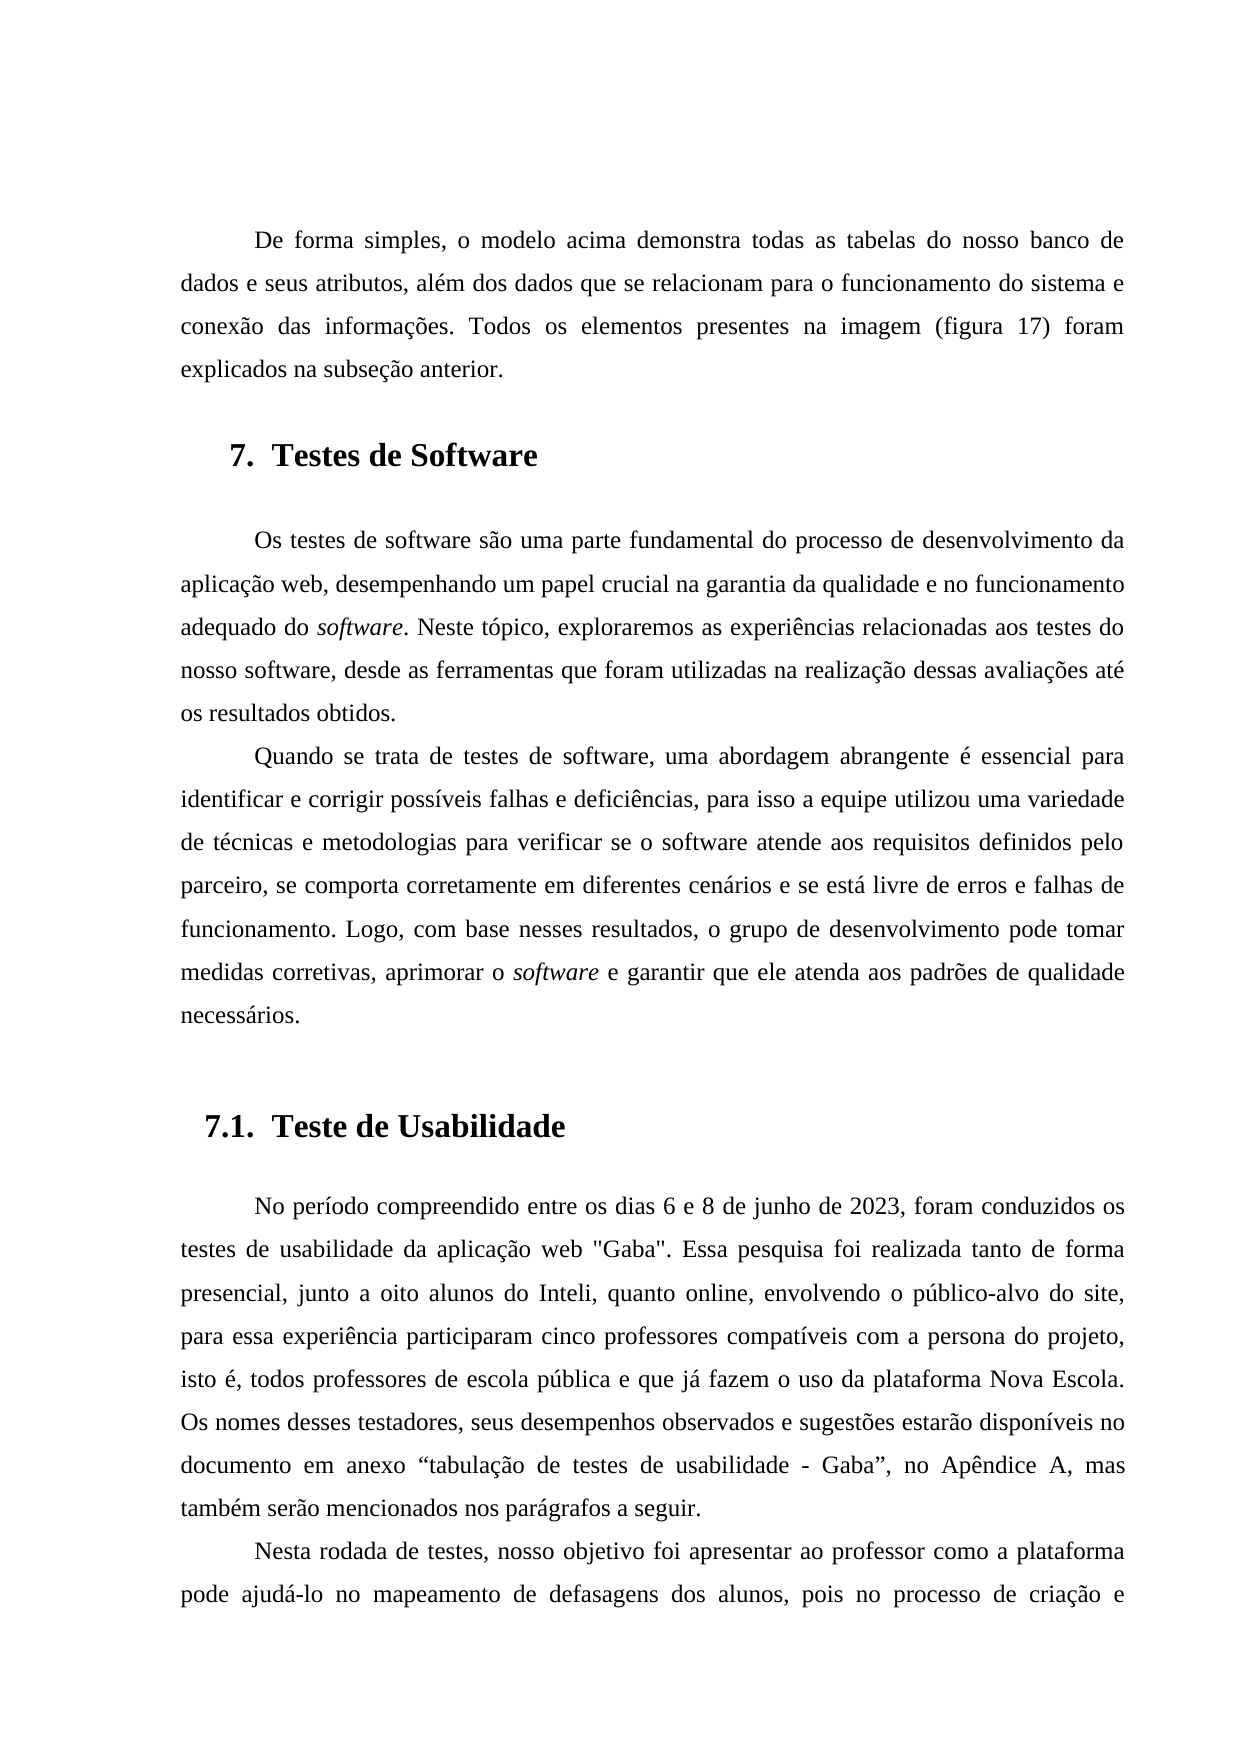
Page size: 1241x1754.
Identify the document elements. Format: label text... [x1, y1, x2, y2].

text Os testes de software são uma parte fundamental do processo de desenvolvimento da aplicação web, desempenhando um papel crucial na garantia da qualidade e no funcionamento adequado do software. Neste tópico, exploraremos as experiências relacionadas aos testes do nosso software, desde as ferramentas que foram utilizadas na realização dessas avaliações até os resultados obtidos. [180, 526, 1125, 727]
text De forma simples, o modelo acima demonstra todas as tabelas do nosso banco de dados e seus atributos, além dos dados que se relacionam para o funcionamento do sistema e conexão das informações. Todos os elementos presentes na imagem (figura 17) foram explicados na subseção anterior. [180, 225, 1125, 383]
subtitle Testes de Software [180, 435, 1125, 473]
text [180, 1536, 1126, 1608]
text No período compreendido entre os dias 6 e 8 de junho de 2023, foram conduzidos os testes de usabilidade da aplicação web "Gaba". Essa pesquisa foi realizada tanto de forma presencial, junto a oito alunos do Inteli, quanto online, envolvendo o público-alvo do site, para essa experiência participaram cinco professores compatíveis com a persona do projeto, isto é, todos professores de escola pública e que já fazem o uso da plataforma Nova Escola. Os nomes desses testadores, seus desempenhos observados e sugestões estarão disponíveis no documento em anexo “tabulação de testes de usabilidade - Gaba”, no Apêndice A, mas também serão mencionados nos parágrafos a seguir. [180, 1191, 1126, 1522]
subtitle Teste de Usabilidade [180, 1106, 1125, 1144]
text Quando se trata de testes de software, uma abordagem abrangente é essencial para identificar e corrigir possíveis falhas e deficiências, para isso a equipe utilizou uma variedade de técnicas e metodologias para verificar se o software atende aos requisitos definidos pelo parceiro, se comporta corretamente em diferentes cenários e se está livre de erros e falhas de funcionamento. Logo, com base nesses resultados, o grupo de desenvolvimento pode tomar medidas corretivas, aprimorar o software e garantir que ele atenda aos padrões de qualidade necessários. [180, 741, 1125, 1029]
